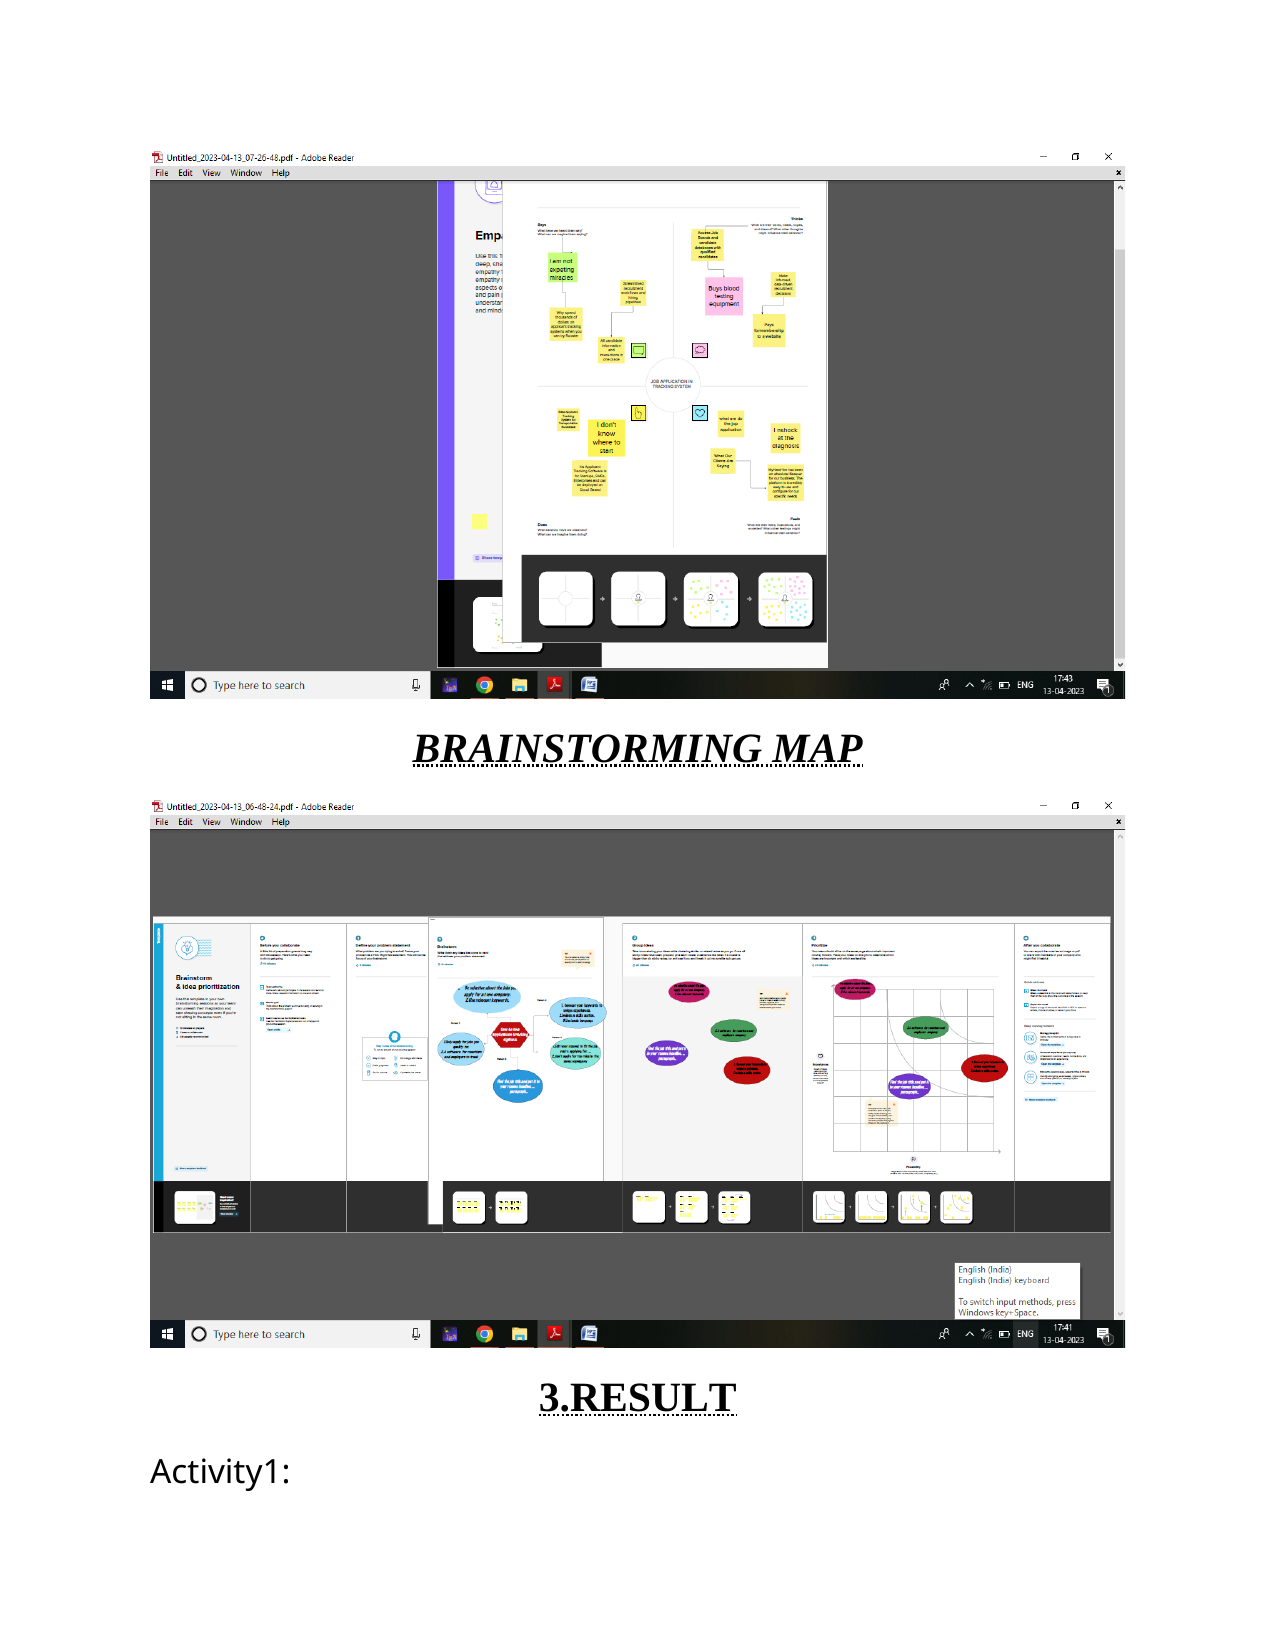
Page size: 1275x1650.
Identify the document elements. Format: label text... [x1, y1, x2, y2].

text BRAINSTORMING MAP [150, 723, 1125, 771]
text Activity1: [150, 1448, 1125, 1493]
picture [150, 150, 1125, 699]
picture [150, 799, 1125, 1348]
text 3.RESULT [150, 1372, 1125, 1420]
